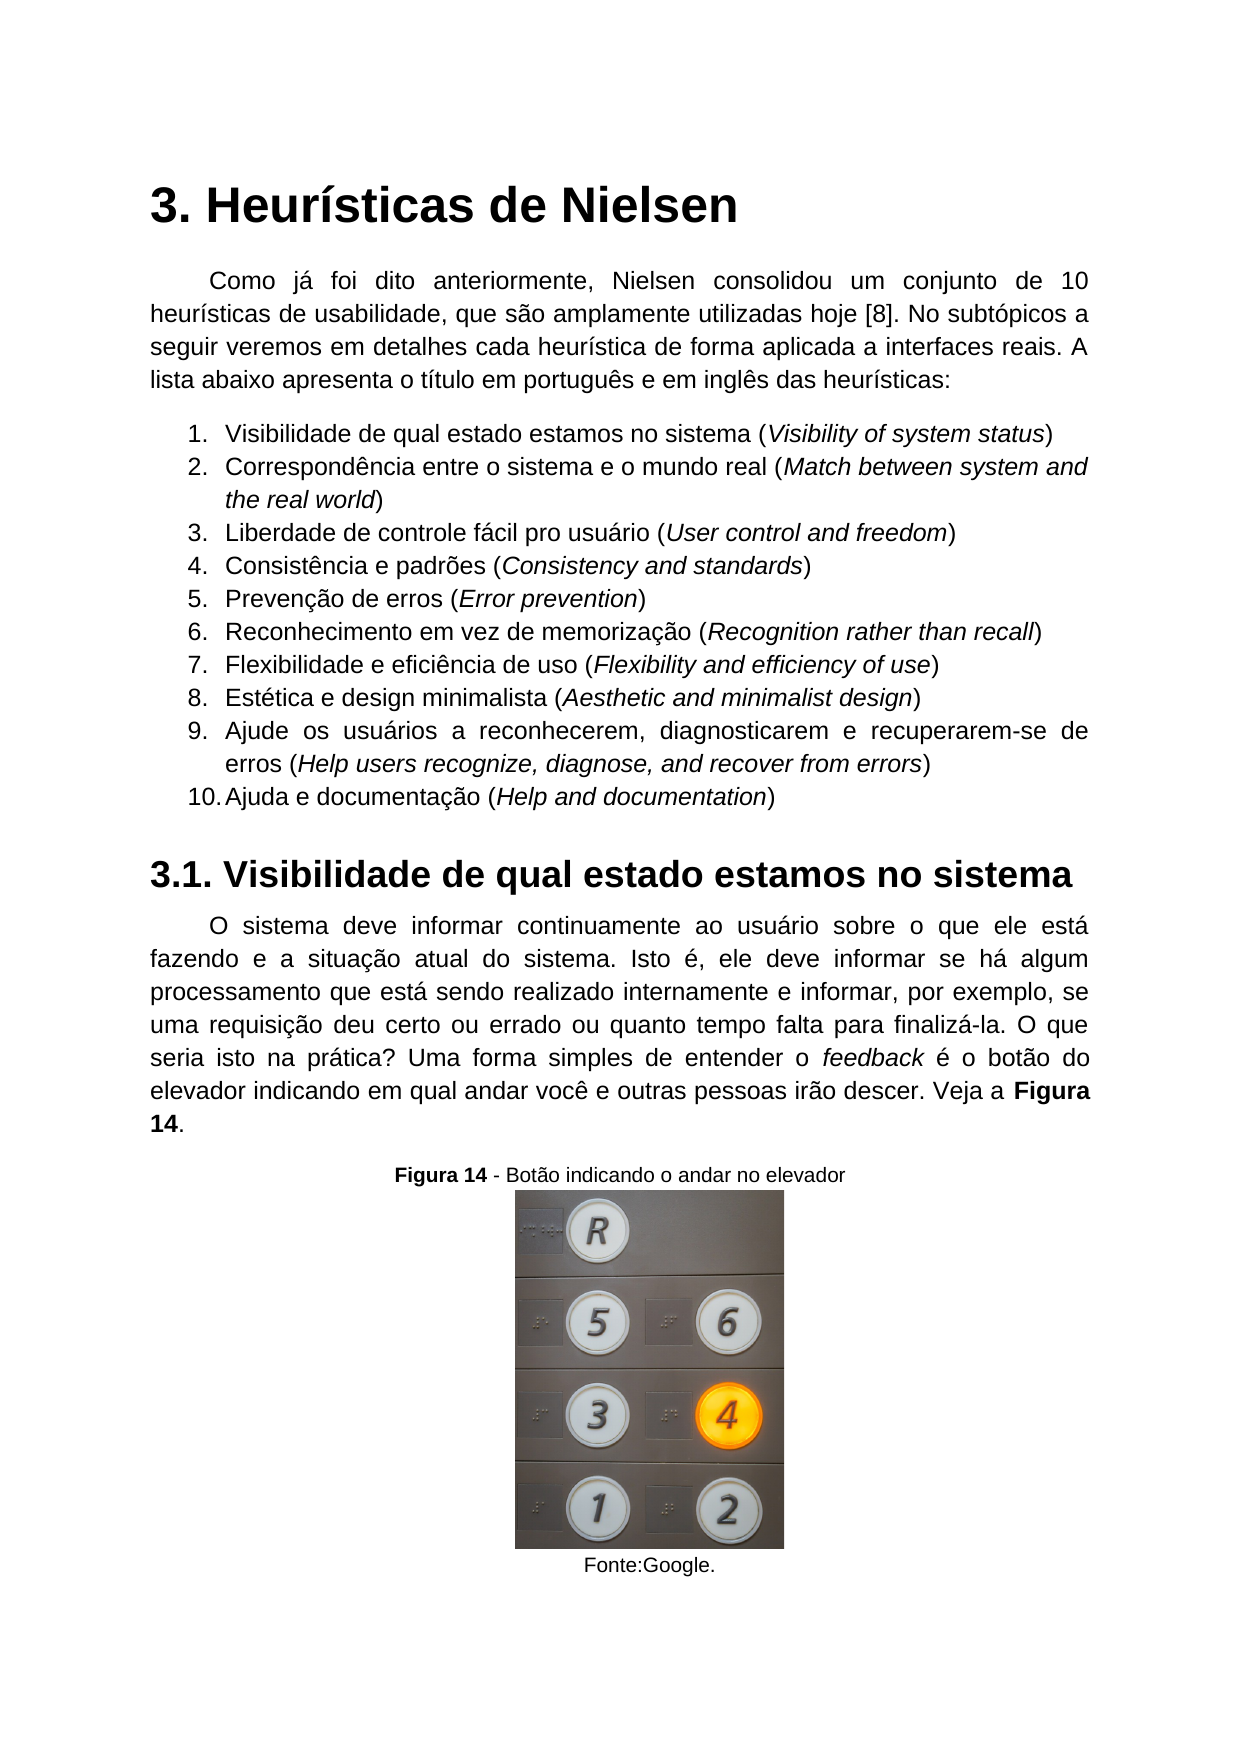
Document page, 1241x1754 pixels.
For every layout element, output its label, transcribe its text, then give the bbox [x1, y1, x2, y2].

list Ajude os usuários a reconhecerem, diagnosticarem e recuperarem-se de erros (Help users recognize, diagnose, and recover from errors) [187, 716, 1090, 778]
list Correspondência entre o sistema e o mundo real (Match between system and the real world) [187, 452, 1090, 514]
list Estética e design minimalista (Aesthetic and minimalist design) [187, 683, 1090, 712]
list Consistência e padrões (Consistency and standards) [187, 551, 1090, 580]
subtitle 3. Heurísticas de Nielsen [150, 175, 1090, 232]
list Ajuda e documentação (Help and documentation) [187, 782, 1090, 811]
list Flexibilidade e eficiência de uso (Flexibility and efficiency of use) [187, 650, 1090, 679]
text O sistema deve informar continuamente ao usuário sobre o que ele está fazendo e a situação atual do sistema. Isto é, ele deve informar se há algum processamento que está sendo realizado internamente e informar, por exemplo, se uma requisição deu certo ou errado ou quanto tempo falta para finalizá-la. O que seria isto na prática? Uma forma simples de entender o feedback é o botão do elevador indicando em qual andar você e outras pessoas irão descer. Veja a Figura 14. [150, 911, 1090, 1137]
subtitle 3.1. Visibilidade de qual estado estamos no sistema [150, 853, 1090, 896]
list Reconhecimento em vez de memorização (Recognition rather than recall) [187, 617, 1090, 646]
text Figura 14 - Botão indicando o andar no elevador [150, 1163, 1090, 1187]
list Prevenção de erros (Error prevention) [187, 584, 1090, 613]
picture [515, 1190, 785, 1549]
list Visibilidade de qual estado estamos no sistema (Visibility of system status) [187, 419, 1090, 448]
text Como já foi dito anteriormente, Nielsen consolidou um conjunto de 10 heurísticas de usabilidade, que são amplamente utilizadas hoje [8]. No subtópicos a seguir veremos em detalhes cada heurística de forma aplicada a interfaces reais. A lista abaixo apresenta o título em português e em inglês das heurísticas: [150, 266, 1090, 394]
list Liberdade de controle fácil pro usuário (User control and freedom) [187, 518, 1090, 547]
text Fonte:Google. [150, 1553, 1090, 1577]
